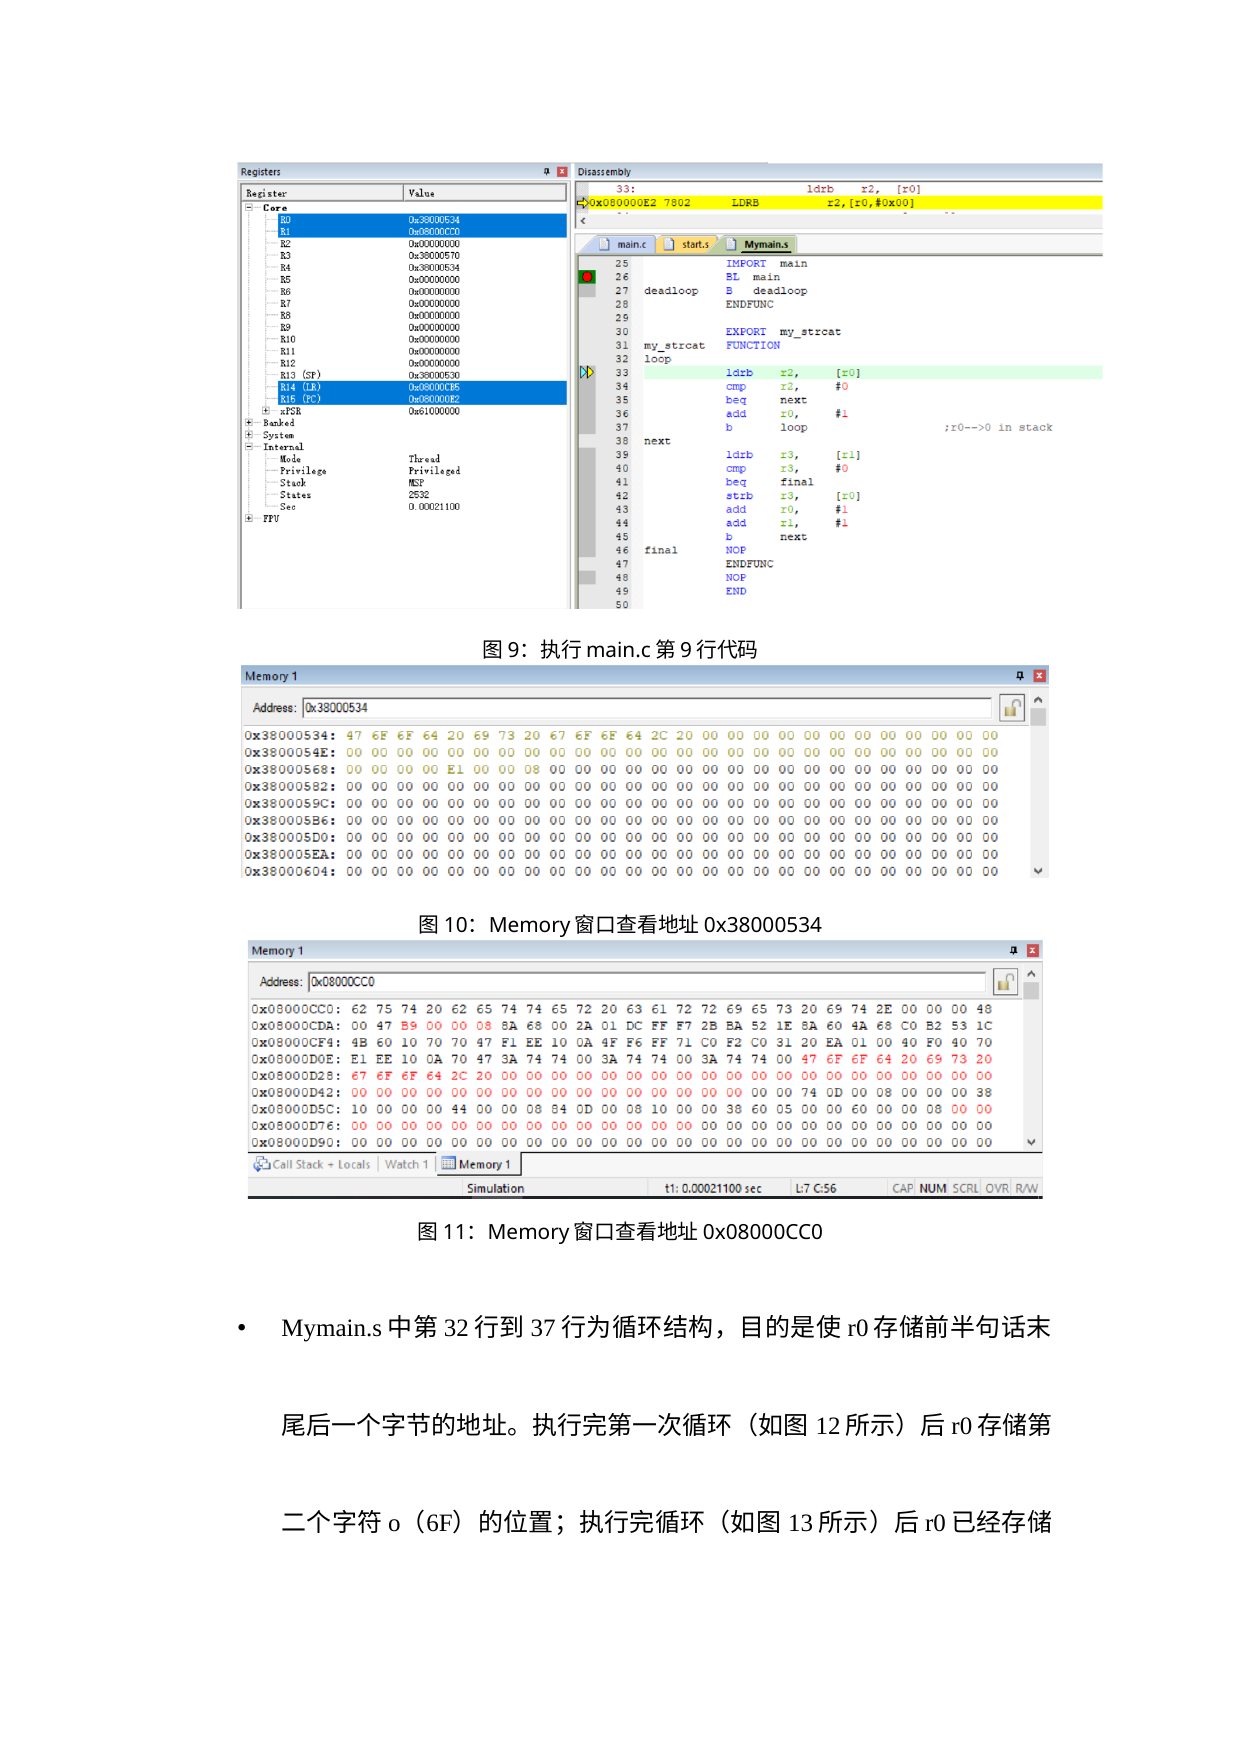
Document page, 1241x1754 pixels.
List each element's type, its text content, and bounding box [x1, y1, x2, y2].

picture [241, 664, 1049, 878]
text 图 11：Memory窗口查看地址0x08000CC0 [187, 1214, 1053, 1247]
picture [247, 939, 1043, 1199]
text 图 9：执行main.c第9行代码 [187, 632, 1053, 664]
picture [237, 162, 1103, 609]
text 图 10：Memory窗口查看地址0x38000534 [187, 907, 1053, 939]
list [237, 1293, 1053, 1553]
